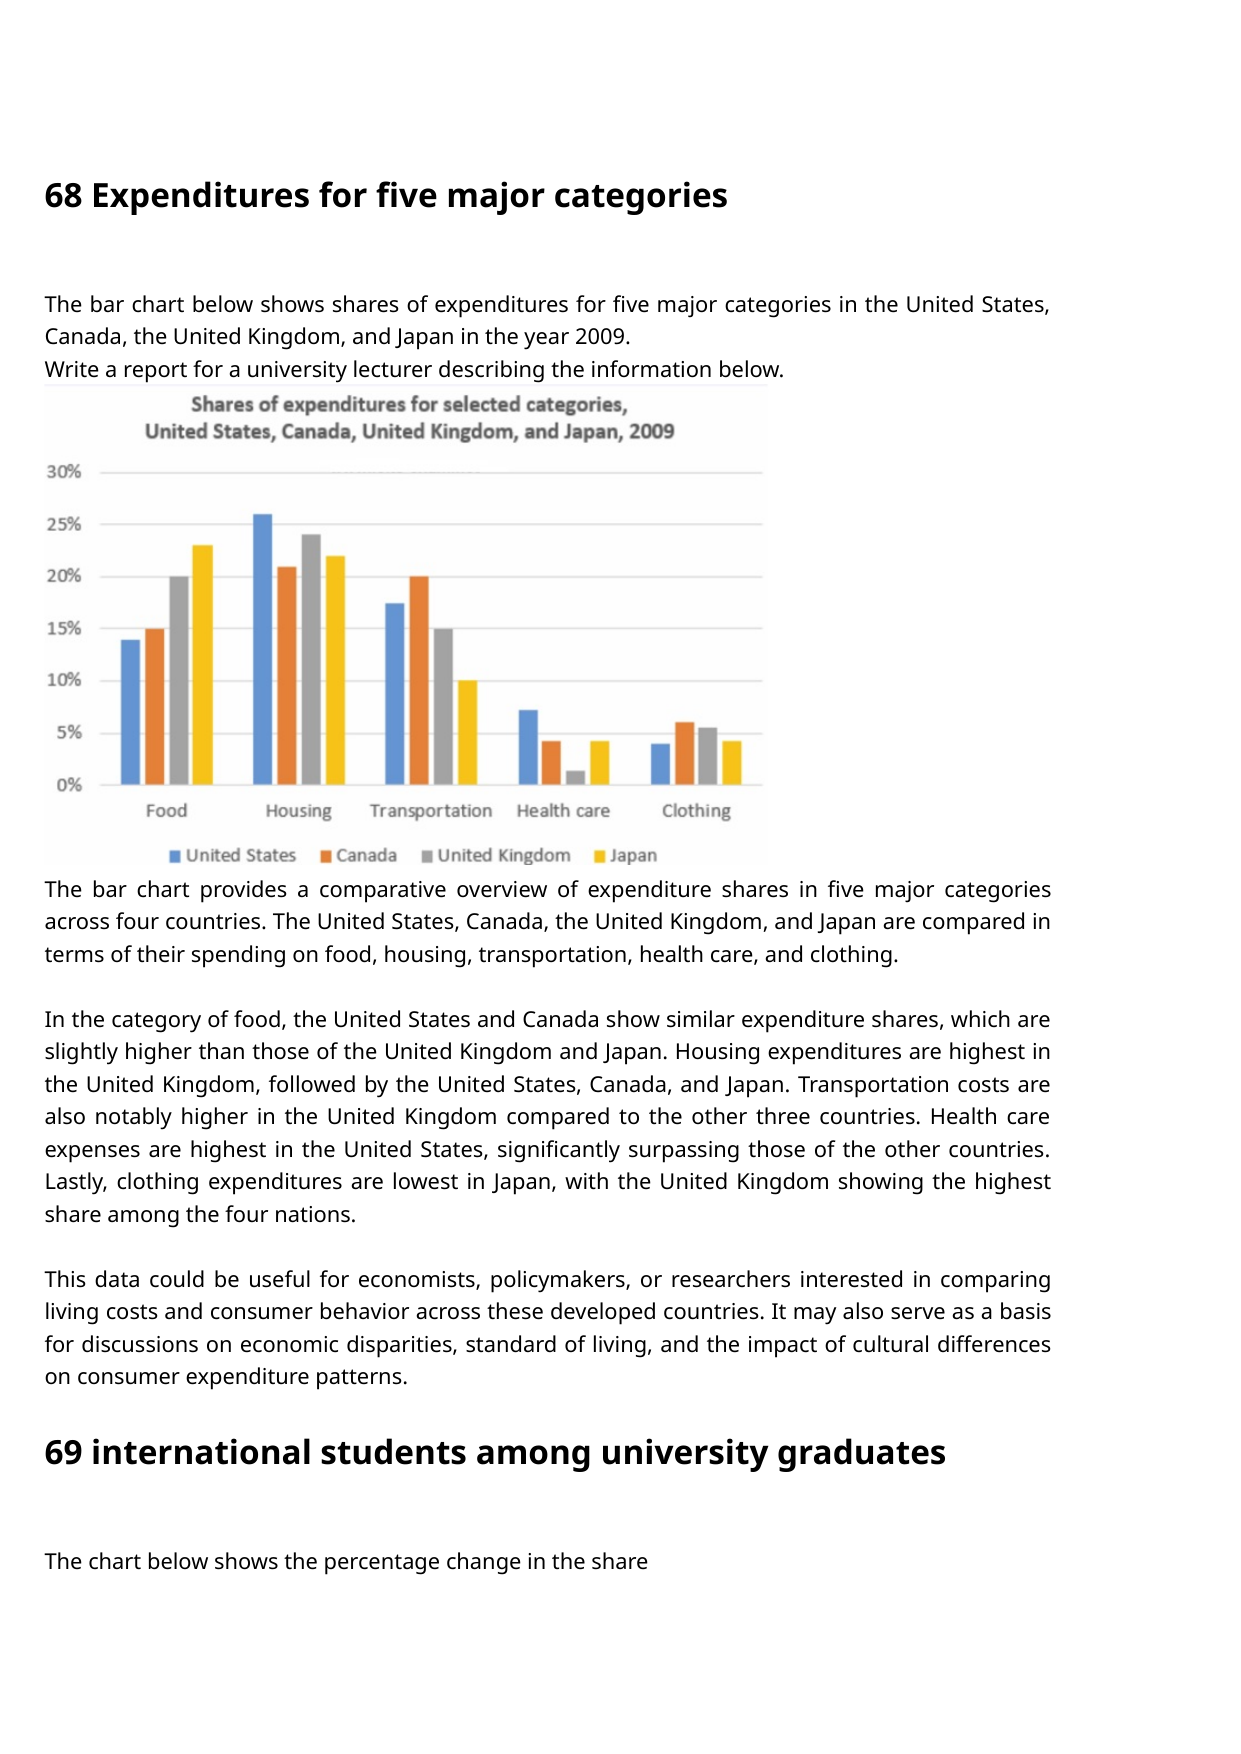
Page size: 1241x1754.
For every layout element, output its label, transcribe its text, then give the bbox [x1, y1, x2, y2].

text This data could be useful for economists, policymakers, or researchers interested in comparing living costs and consumer behavior across these developed countries. It may also serve as a basis for discussions on economic disparities, standard of living, and the impact of cultural differences on consumer expenditure patterns. [44, 1358, 1053, 1392]
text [44, 1544, 1053, 1577]
text The bar chart provides a comparative overview of expenditure shares in five major categories across four countries. The United States, Canada, the United Kingdom, and Japan are compared in terms of their spending on food, housing, transportation, health care, and clothing. [44, 936, 1053, 970]
subtitle 69 international students among university graduates [44, 1419, 1053, 1484]
picture [44, 384, 769, 865]
subtitle 68 Expenditures for five major categories [44, 162, 1053, 227]
